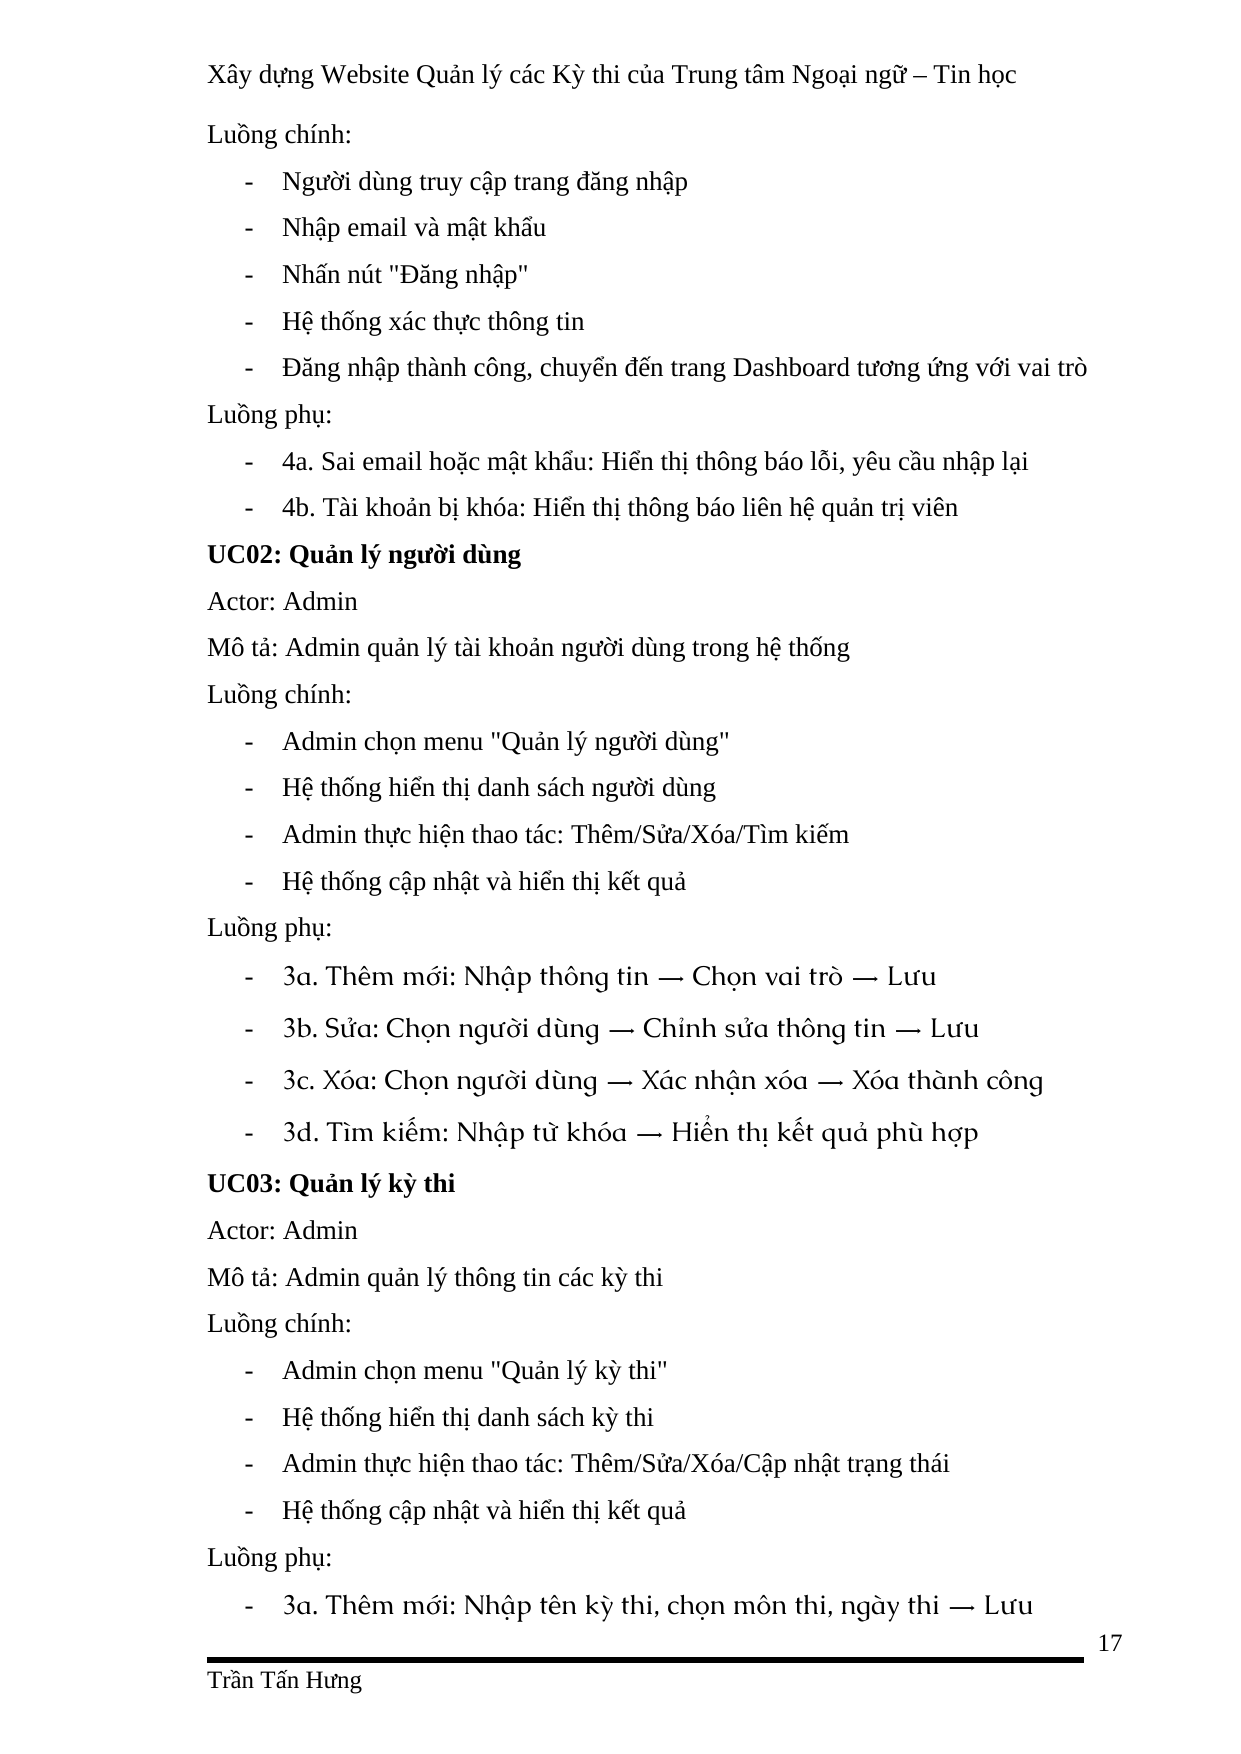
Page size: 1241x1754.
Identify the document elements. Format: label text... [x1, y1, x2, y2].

text UC03: Quản lý kỳ thi [207, 1167, 1122, 1198]
text Mô tả: Admin quản lý thông tin các kỳ thi [207, 1261, 1122, 1292]
list Nhập email và mật khẩu [244, 211, 1122, 243]
list Hệ thống cập nhật và hiển thị kết quả [244, 1494, 1122, 1525]
list Hệ thống hiển thị danh sách kỳ thi [244, 1401, 1122, 1432]
text Mô tả: Admin quản lý tài khoản người dùng trong hệ thống [207, 631, 1122, 663]
list 4a. Sai email hoặc mật khẩu: Hiển thị thông báo lỗi, yêu cầu nhập lại [244, 445, 1122, 476]
list Admin chọn menu "Quản lý người dùng" [244, 725, 1122, 756]
text Luồng chính: [207, 1307, 1122, 1338]
list Admin thực hiện thao tác: Thêm/Sửa/Xóa/Tìm kiếm [244, 818, 1122, 849]
text Luồng chính: [207, 678, 1122, 709]
list Admin chọn menu "Quản lý kỳ thi" [244, 1354, 1122, 1385]
text Actor: Admin [207, 1214, 1122, 1245]
list Người dùng truy cập trang đăng nhập [244, 165, 1122, 196]
list Đăng nhập thành công, chuyển đến trang Dashboard tương ứng với vai trò [244, 351, 1122, 383]
list Hệ thống hiển thị danh sách người dùng [244, 771, 1122, 803]
list 4b. Tài khoản bị khóa: Hiển thị thông báo liên hệ quản trị viên [244, 491, 1122, 523]
text UC02: Quản lý người dùng [207, 538, 1122, 569]
list Nhấn nút "Đăng nhập" [244, 258, 1122, 289]
text Luồng phụ: [207, 911, 1122, 943]
list Admin thực hiện thao tác: Thêm/Sửa/Xóa/Cập nhật trạng thái [244, 1447, 1122, 1478]
text Luồng chính: [207, 118, 1122, 149]
text Luồng phụ: [207, 1541, 1122, 1572]
text Actor: Admin [207, 585, 1122, 616]
text Luồng phụ: [207, 398, 1122, 429]
list Hệ thống cập nhật và hiển thị kết quả [244, 865, 1122, 896]
list Hệ thống xác thực thông tin [244, 305, 1122, 336]
